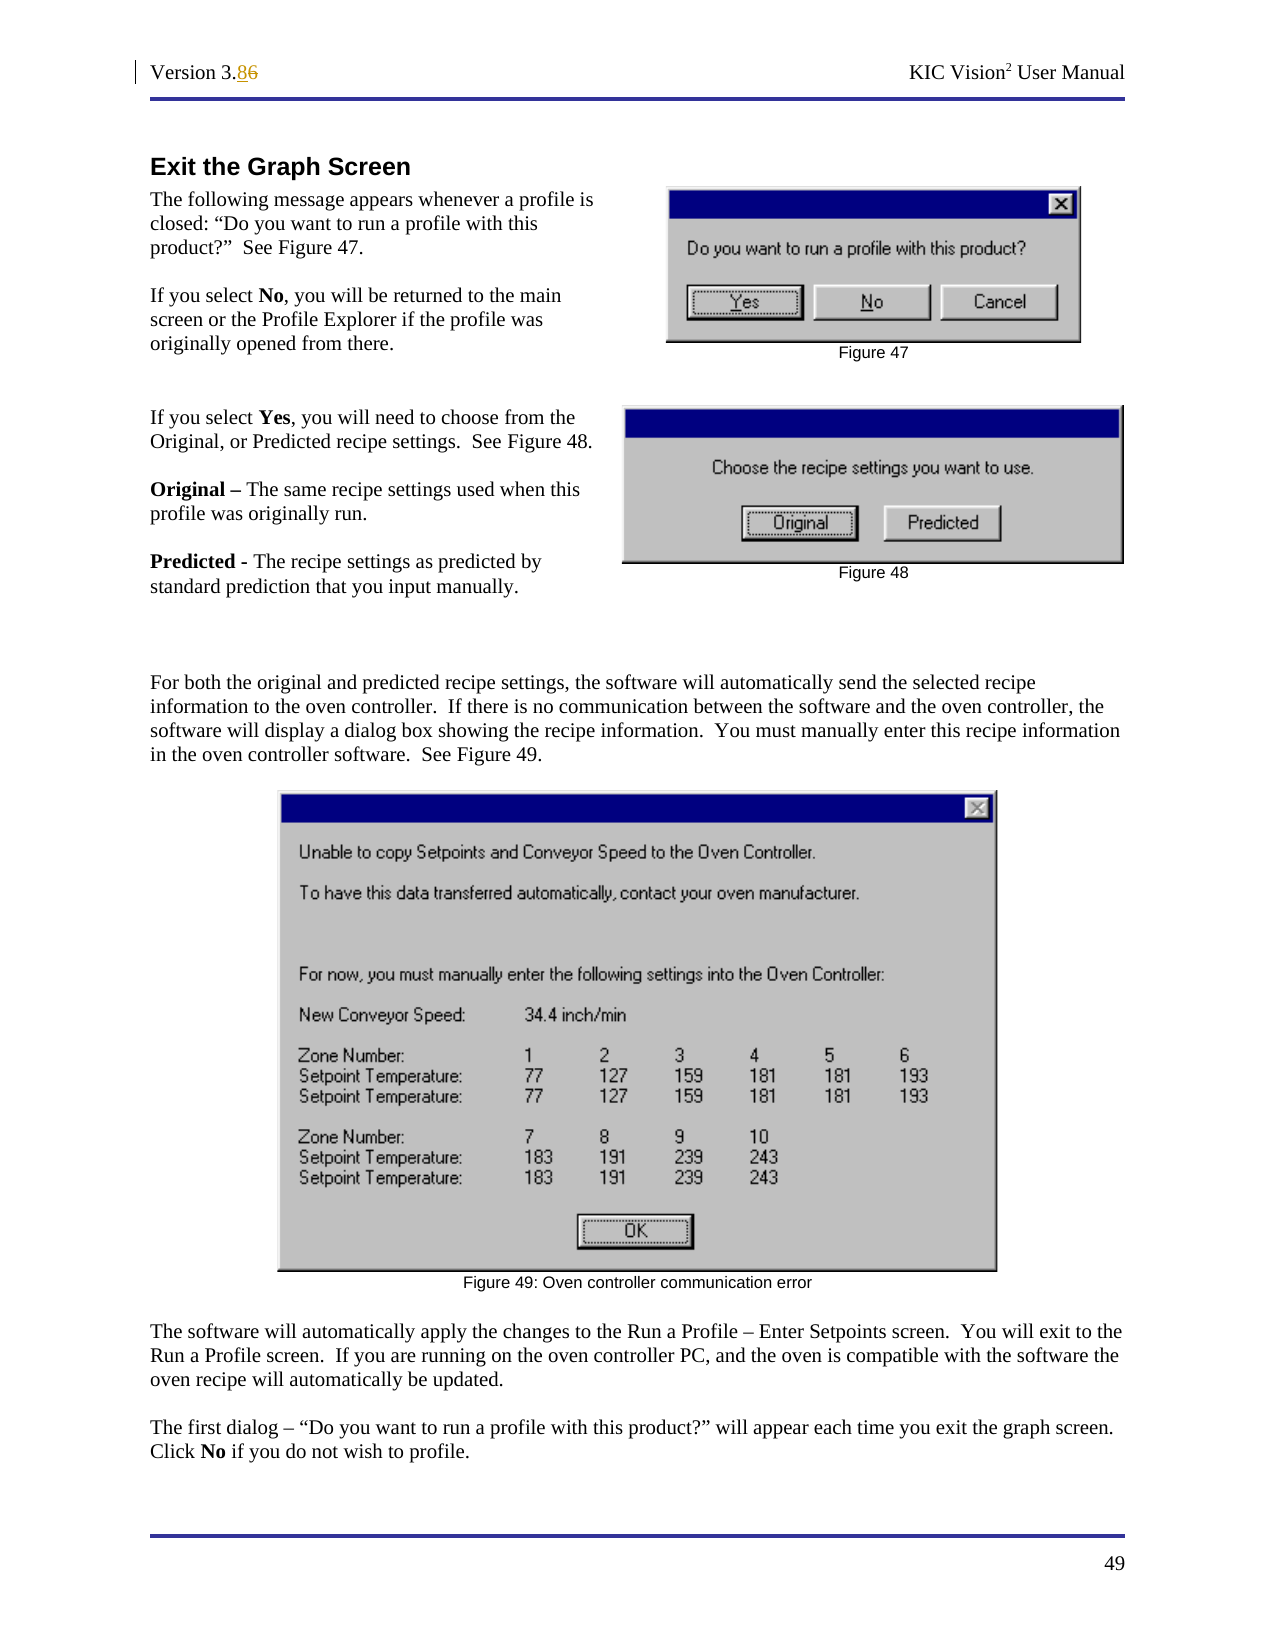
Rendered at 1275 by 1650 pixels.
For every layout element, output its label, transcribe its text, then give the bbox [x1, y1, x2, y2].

text The software will automatically apply the changes to the Run a Profile – Enter Setpoints screen. You will exit to the Run a Profile screen. If you are running on the oven controller PC, and the oven is compatible with the software the oven recipe will automatically be updated. [150, 1319, 1125, 1391]
picture [665, 186, 1082, 343]
table_header Figure 47 [611, 187, 1136, 405]
table_header The following message appears whenever a profile is closed: “Do you want to run a profile with this product?” See . If you select No, you will be returned to the main screen or the Profile Explorer if the profile was originally opened from there. [139, 187, 611, 405]
subtitle Exit the Graph Screen [150, 152, 1125, 180]
table_cell Figure 48 [611, 405, 1136, 646]
text The first dialog – “Do you want to run a profile with this product?” will appear each time you exit the graph screen. Click No if you do not wish to profile. [150, 1415, 1125, 1463]
table_cell If you select Yes, you will need to choose from the Original, or Predicted recipe settings. See . Original – The same recipe settings used when this profile was originally run. Predicted - The recipe settings as predicted by standard prediction that you input manually. [139, 405, 611, 646]
text For both the original and predicted recipe settings, the software will automatically send the selected recipe information to the oven controller. If there is no communication between the software and the oven controller, the software will display a dialog box showing the recipe information. You must manually enter this recipe information in the oven controller software. See Figure 49. [150, 670, 1125, 766]
picture [621, 405, 1124, 564]
picture [277, 790, 998, 1272]
